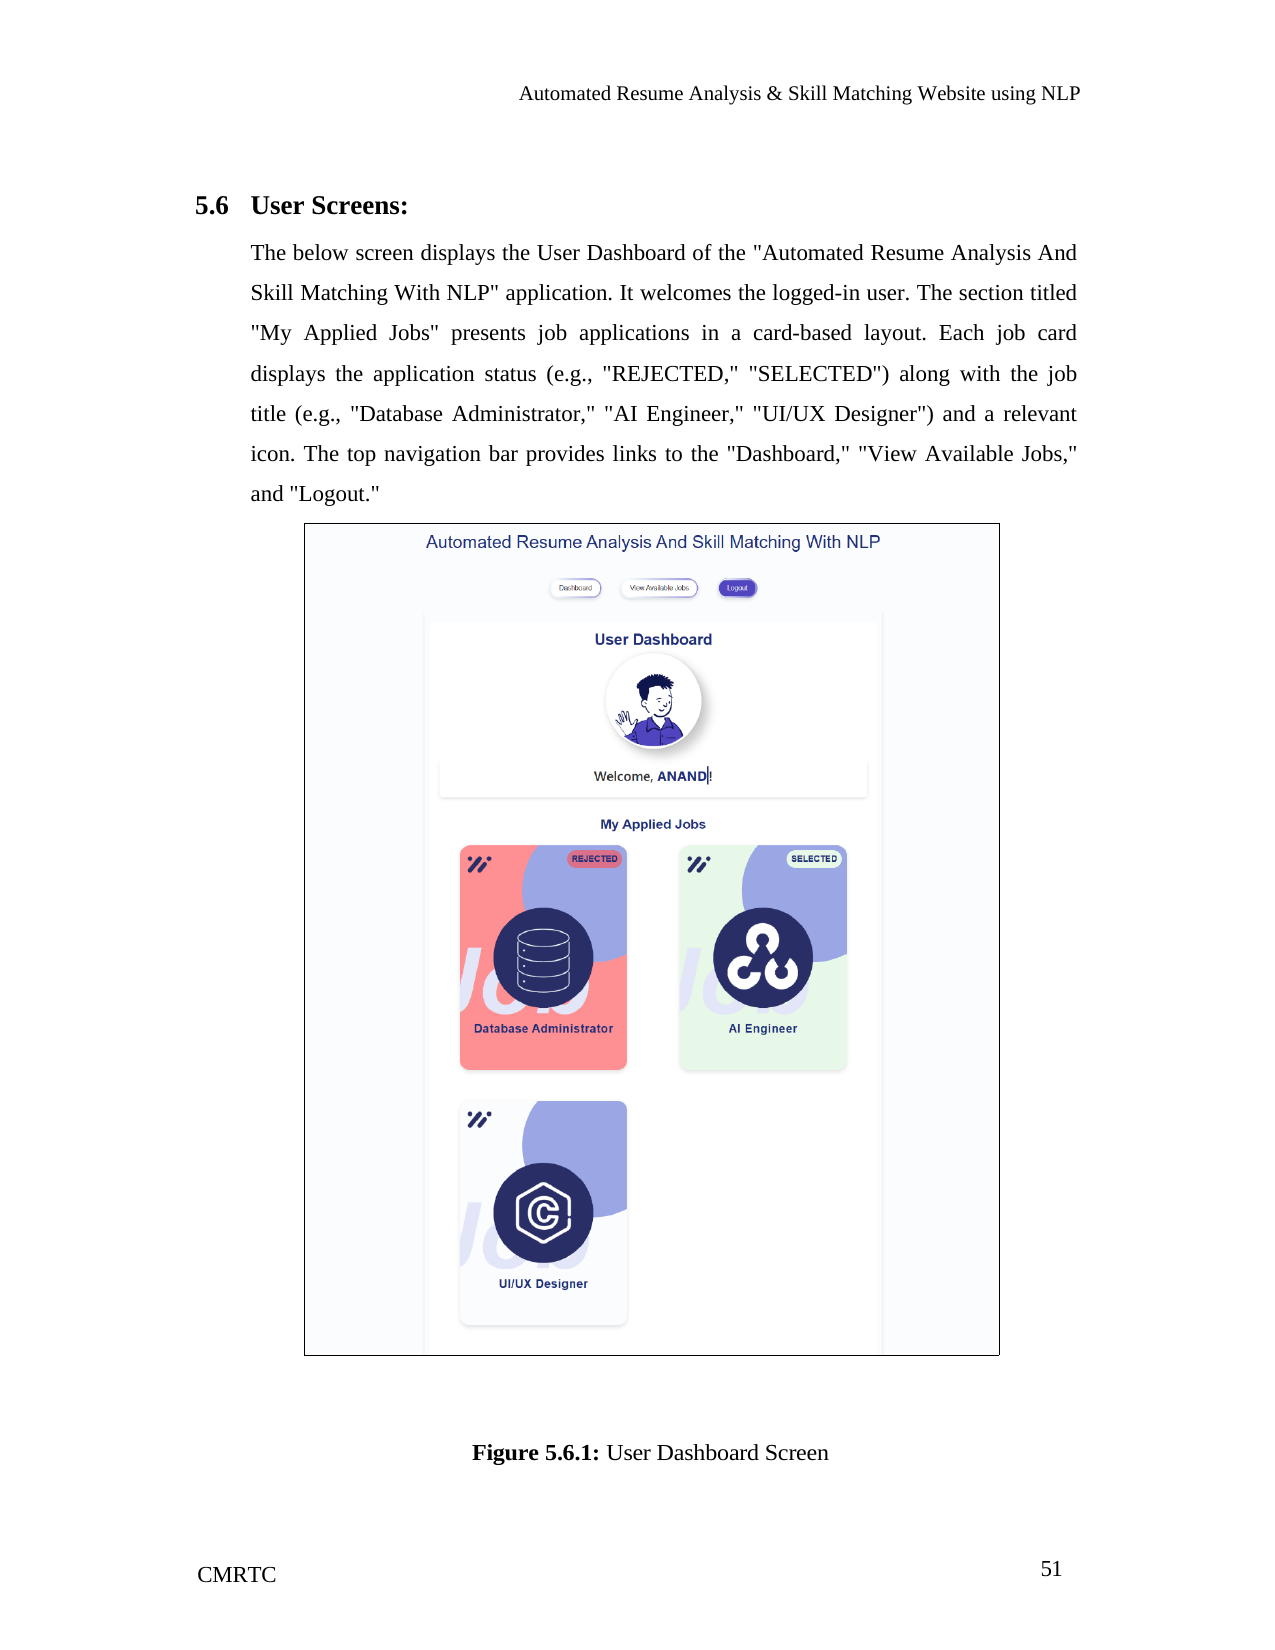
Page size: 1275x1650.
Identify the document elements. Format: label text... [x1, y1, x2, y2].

subtitle User Screens: [195, 189, 931, 220]
text Figure 5.6.1: User Dashboard Screen [252, 1439, 1049, 1466]
picture [305, 524, 999, 1355]
text The below screen displays the User Dashboard of the "Automated Resume Analysis And Skill Matching With NLP" application. It welcomes the logged-in user. The section titled "My Applied Jobs" presents job applications in a card-based layout. Each job card displays the application status (e.g., "REJECTED," "SELECTED") along with the job title (e.g., "Database Administrator," "AI Engineer," "UI/UX Designer") and a relevant icon. The top navigation bar provides links to the "Dashboard," "View Available Jobs," and "Logout." [250, 239, 1079, 507]
